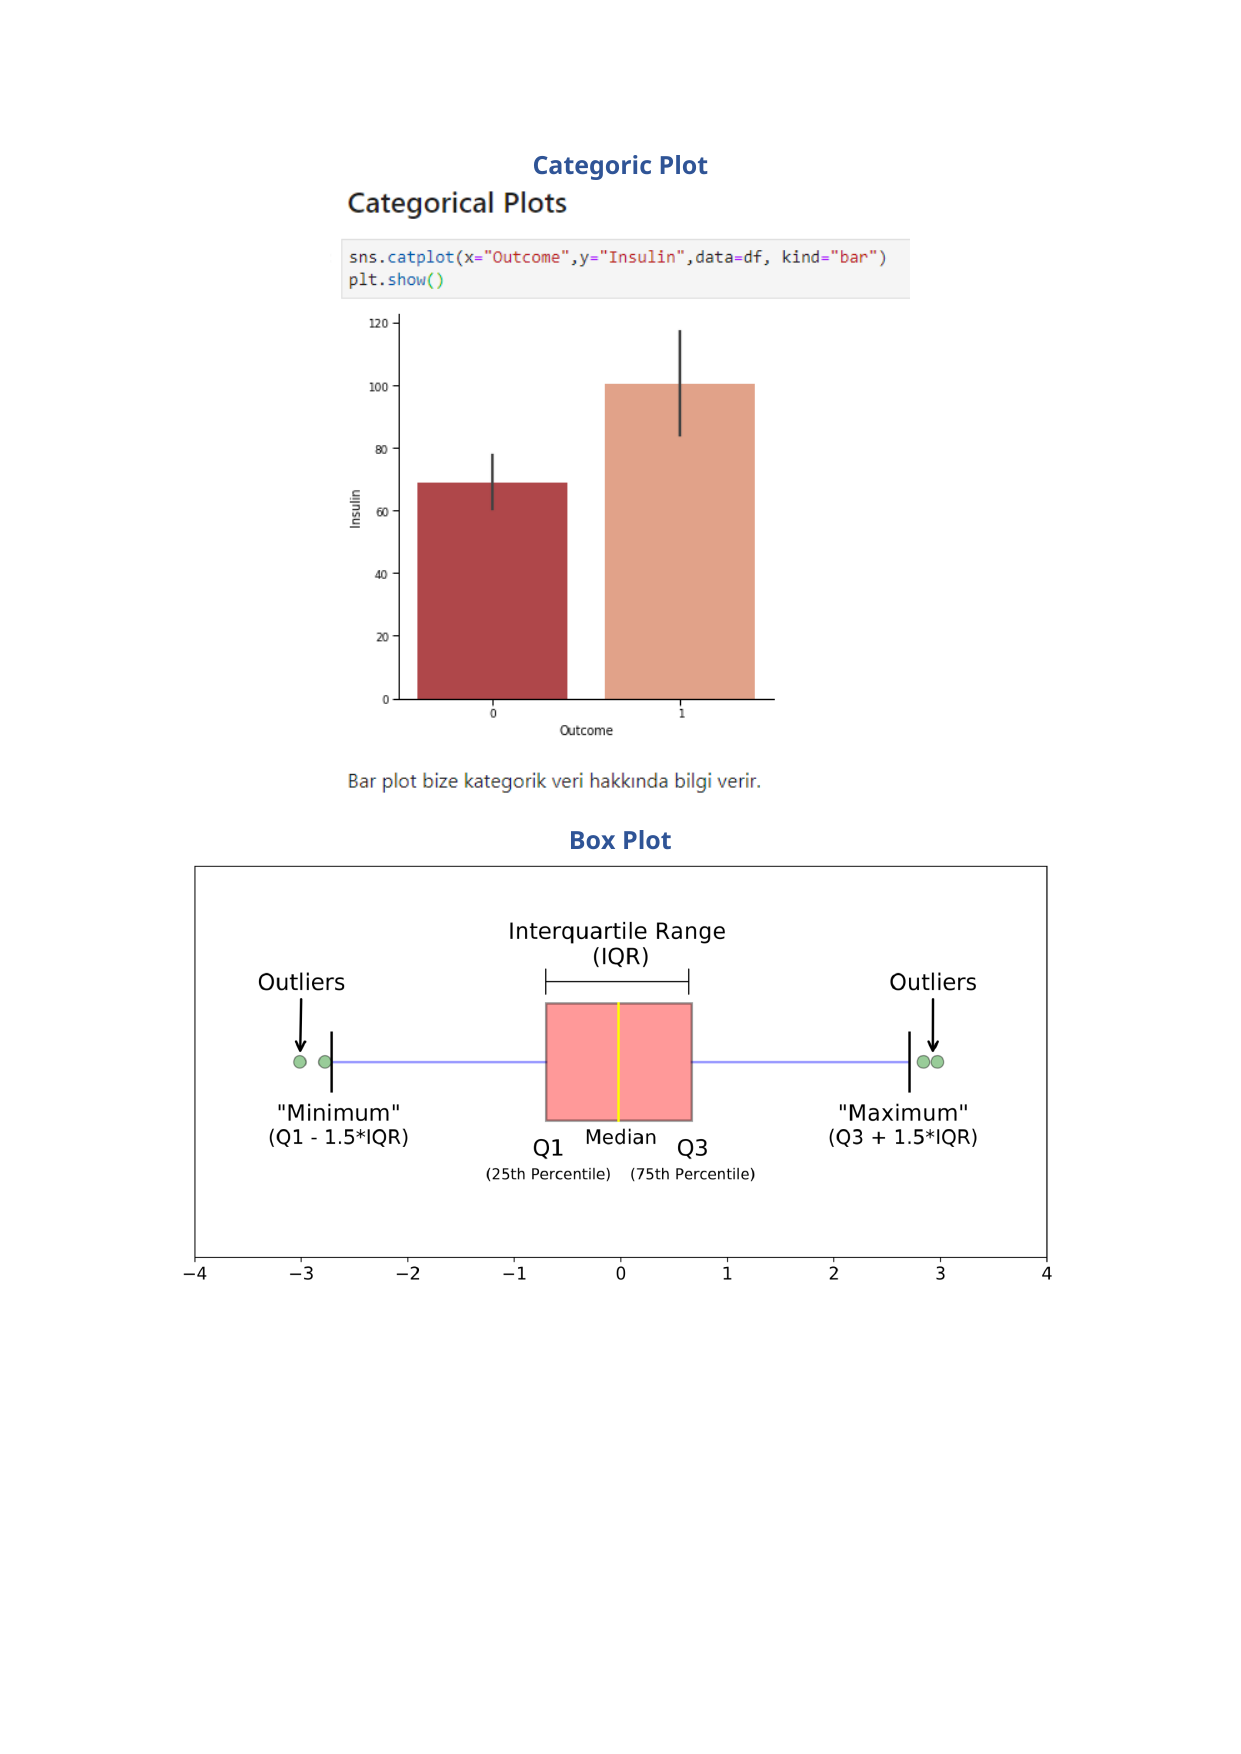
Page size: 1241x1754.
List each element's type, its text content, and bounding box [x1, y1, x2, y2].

subtitle Categoric Plot [148, 148, 1093, 182]
picture [179, 859, 1062, 1287]
picture [330, 184, 910, 804]
subtitle Box Plot [148, 822, 1093, 857]
